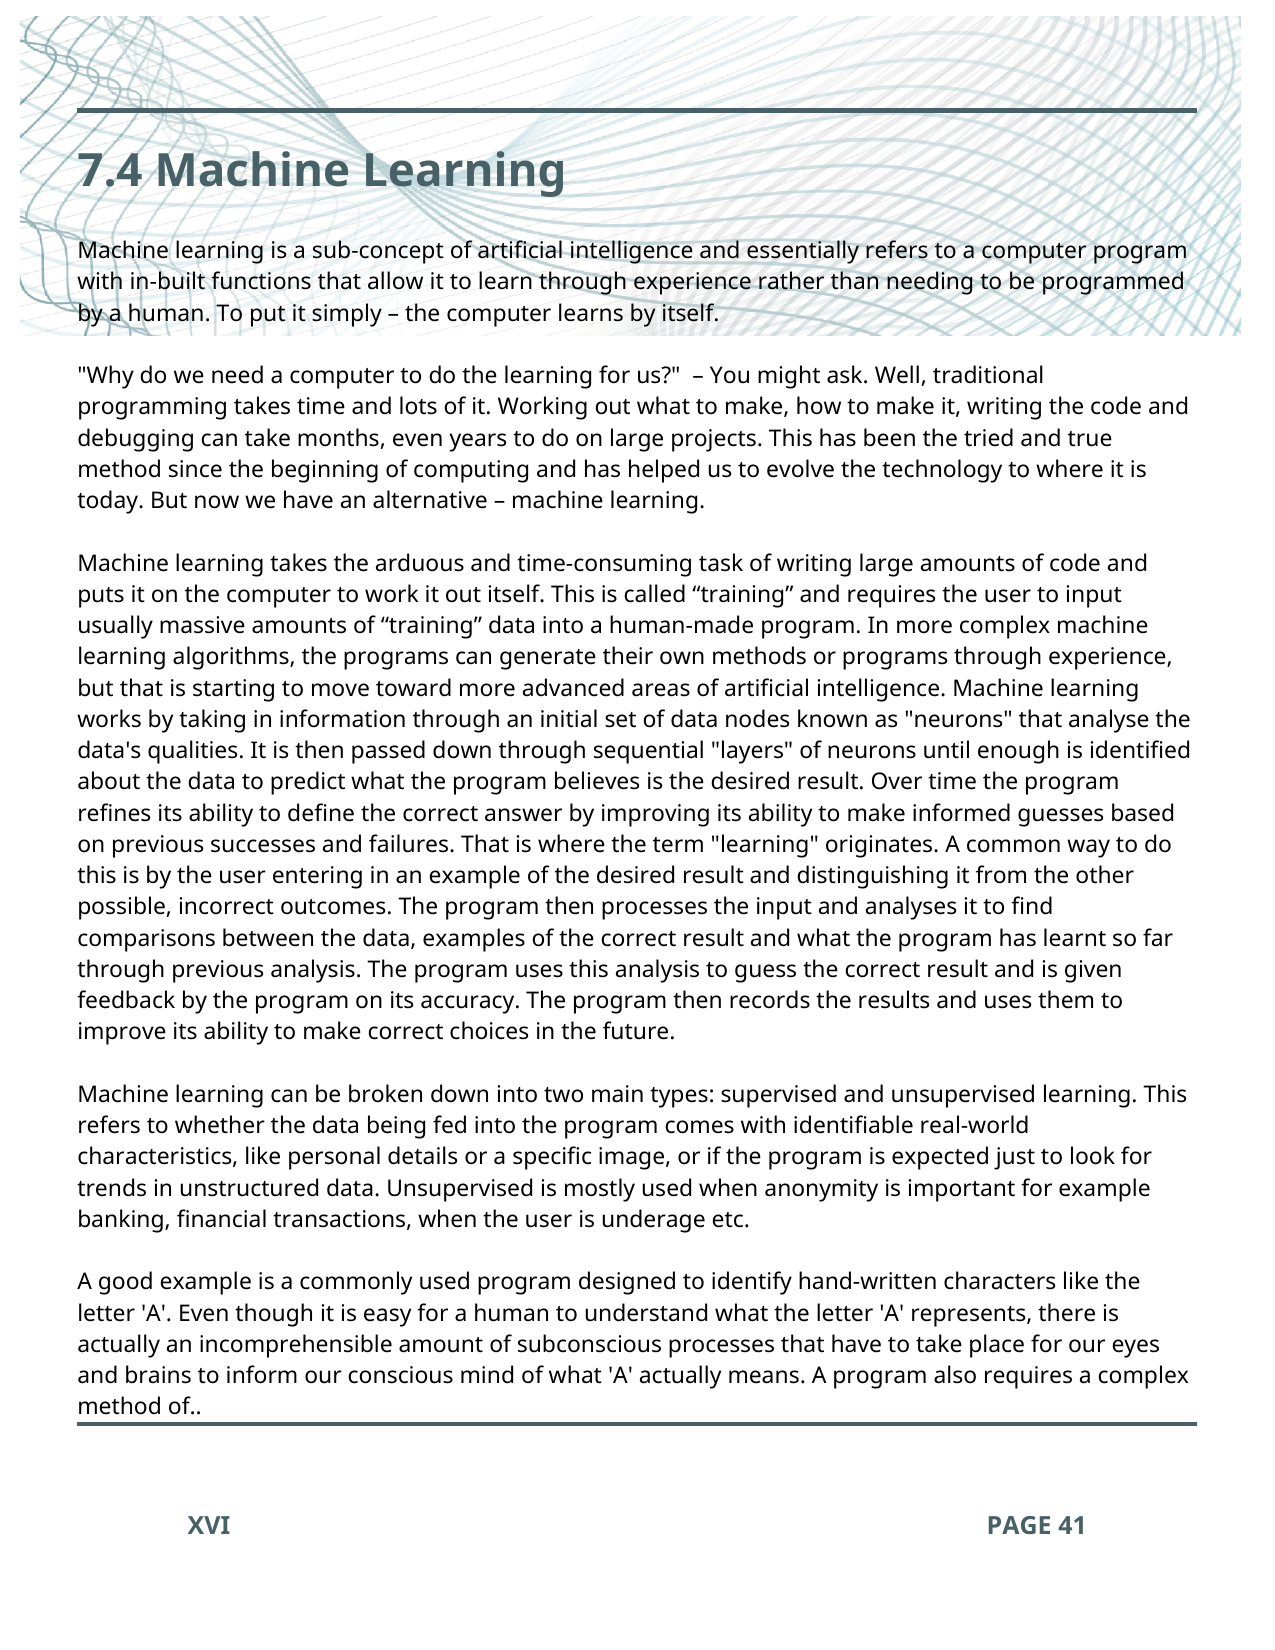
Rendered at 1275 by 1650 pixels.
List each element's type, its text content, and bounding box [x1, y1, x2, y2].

picture [19, 16, 1242, 336]
table_header 7.4 Machine Learning Machine learning is a sub-concept of artificial intelligence and essentially refers to a computer program with in-built functions that allow it to learn through experience rather than needing to be programmed by a human. To put it simply – the computer learns by itself. "Why do we need a computer to do the learning for us?" – You might ask. Well, traditional programming takes time and lots of it. Working out what to make, how to make it, writing the code and debugging can take months, even years to do on large projects. This has been the tried and true method since the beginning of computing and has helped us to evolve the technology to where it is today. But now we have an alternative – machine learning. Machine learning takes the arduous and time-consuming task of writing large amounts of code and puts it on the computer to work it out itself. This is called “training” and requires the user to input usually massive amounts of “training” data into a human-made program. In more complex machine learning algorithms, the programs can generate their own methods or programs through experience, but that is starting to move toward more advanced areas of artificial intelligence. Machine learning works by taking in information through an initial set of data nodes known as "neurons" that analyse the data's qualities. It is then passed down through sequential "layers" of neurons until enough is identified about the data to predict what the program believes is the desired result. Over time the program refines its ability to define the correct answer by improving its ability to make informed guesses based on previous successes and failures. That is where the term "learning" originates. A common way to do this is by the user entering in an example of the desired result and distinguishing it from the other possible, incorrect outcomes. The program then processes the input and analyses it to find comparisons between the data, examples of the correct result and what the program has learnt so far through previous analysis. The program uses this analysis to guess the correct result and is given feedback by the program on its accuracy. The program then records the results and uses them to improve its ability to make correct choices in the future. Machine learning can be broken down into two main types: supervised and unsupervised learning. This refers to whether the data being fed into the program comes with identifiable real-world characteristics, like personal details or a specific image, or if the program is expected just to look for trends in unstructured data. Unsupervised is mostly used when anonymity is important for example banking, financial transactions, when the user is underage etc. A good example is a commonly used program designed to identify hand-written characters like the letter 'A'. Even though it is easy for a human to understand what the letter 'A' represents, there is actually an incomprehensible amount of subconscious processes that have to take place for our eyes and brains to inform our conscious mind of what 'A' actually means. A program also requires a complex method of.. [77, 113, 1197, 1422]
